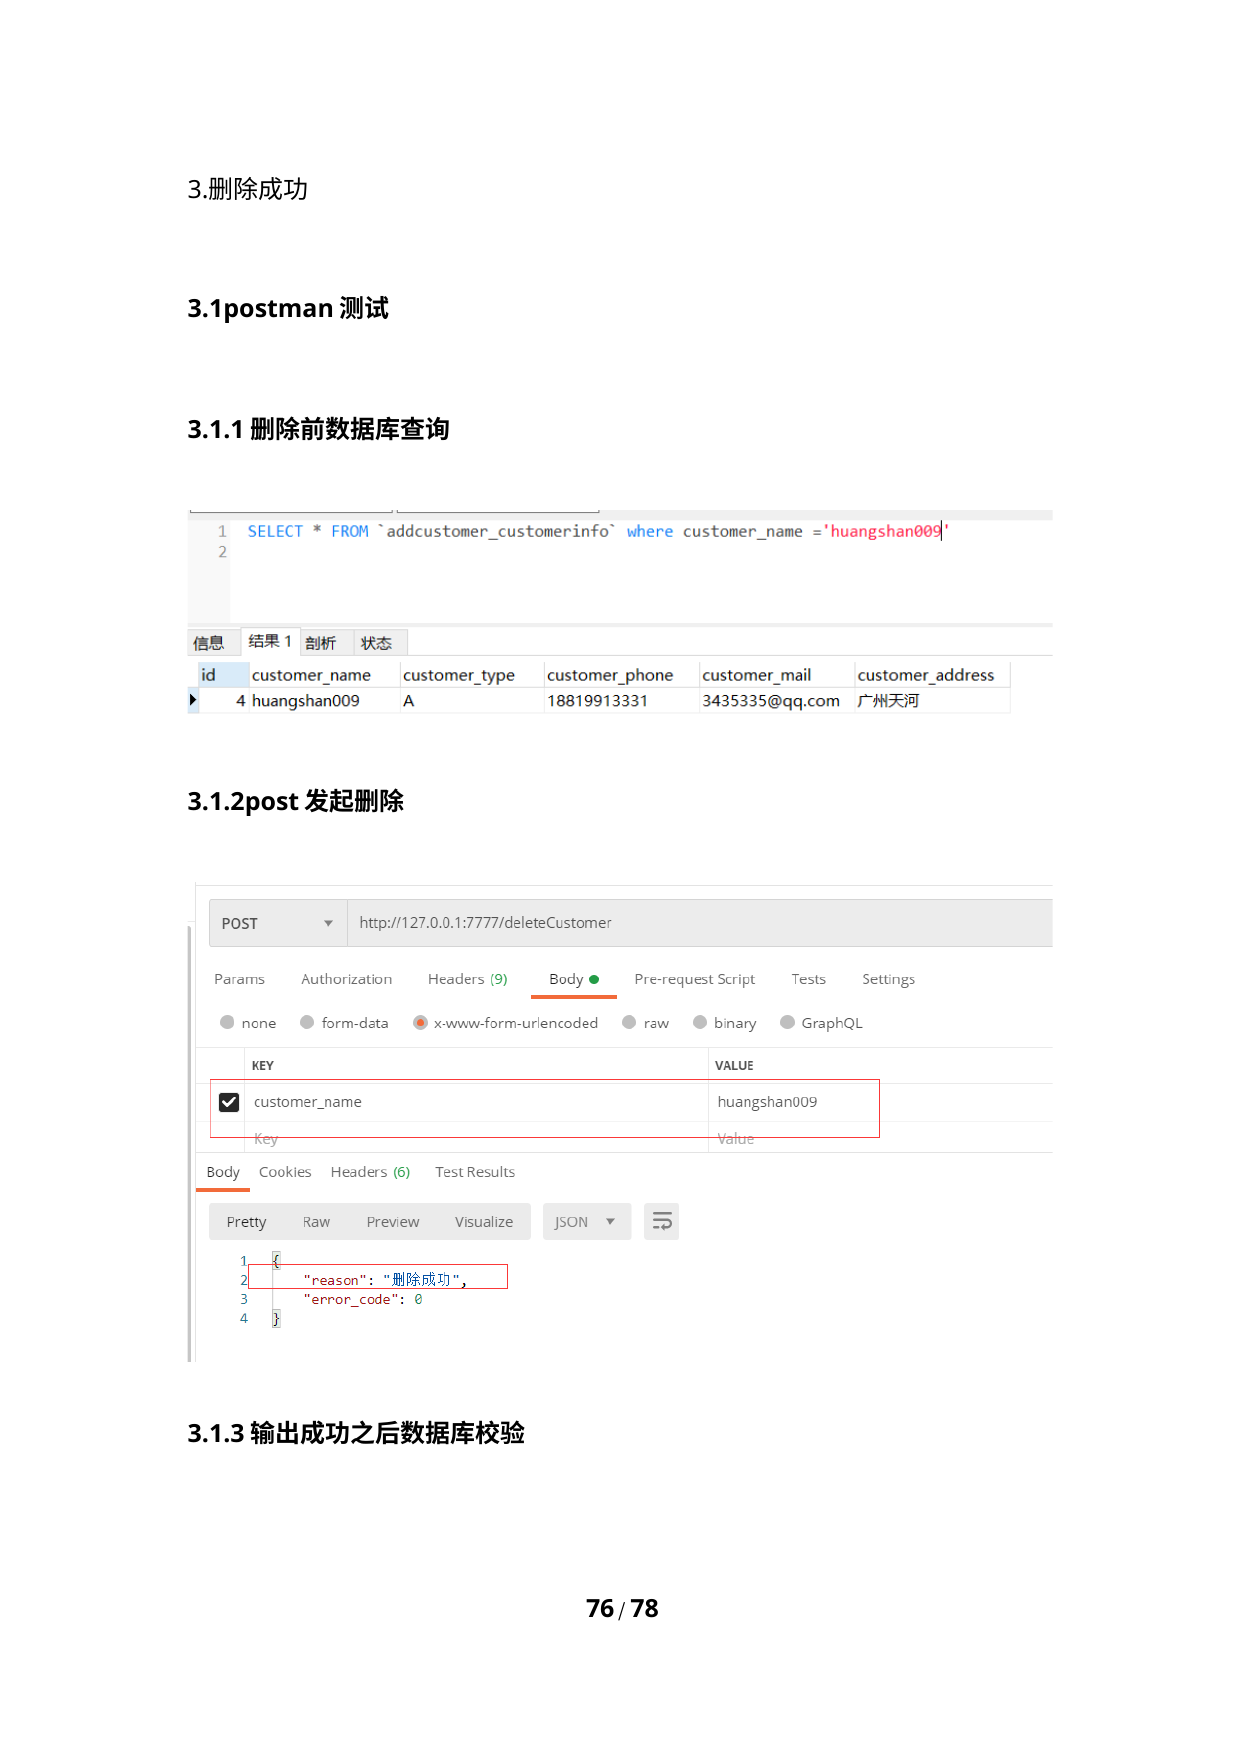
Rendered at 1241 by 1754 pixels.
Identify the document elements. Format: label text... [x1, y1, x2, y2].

subtitle 3.1.3输出成功之后数据库校验 [187, 1399, 1053, 1464]
subtitle 3.删除成功 [187, 156, 1053, 221]
picture [187, 882, 1053, 1362]
subtitle 3.1.1删除前数据库查询 [187, 395, 1053, 460]
subtitle 3.1.2post发起删除 [187, 767, 1053, 832]
subtitle 3.1postman测试 [187, 274, 1053, 339]
picture [187, 510, 1053, 732]
